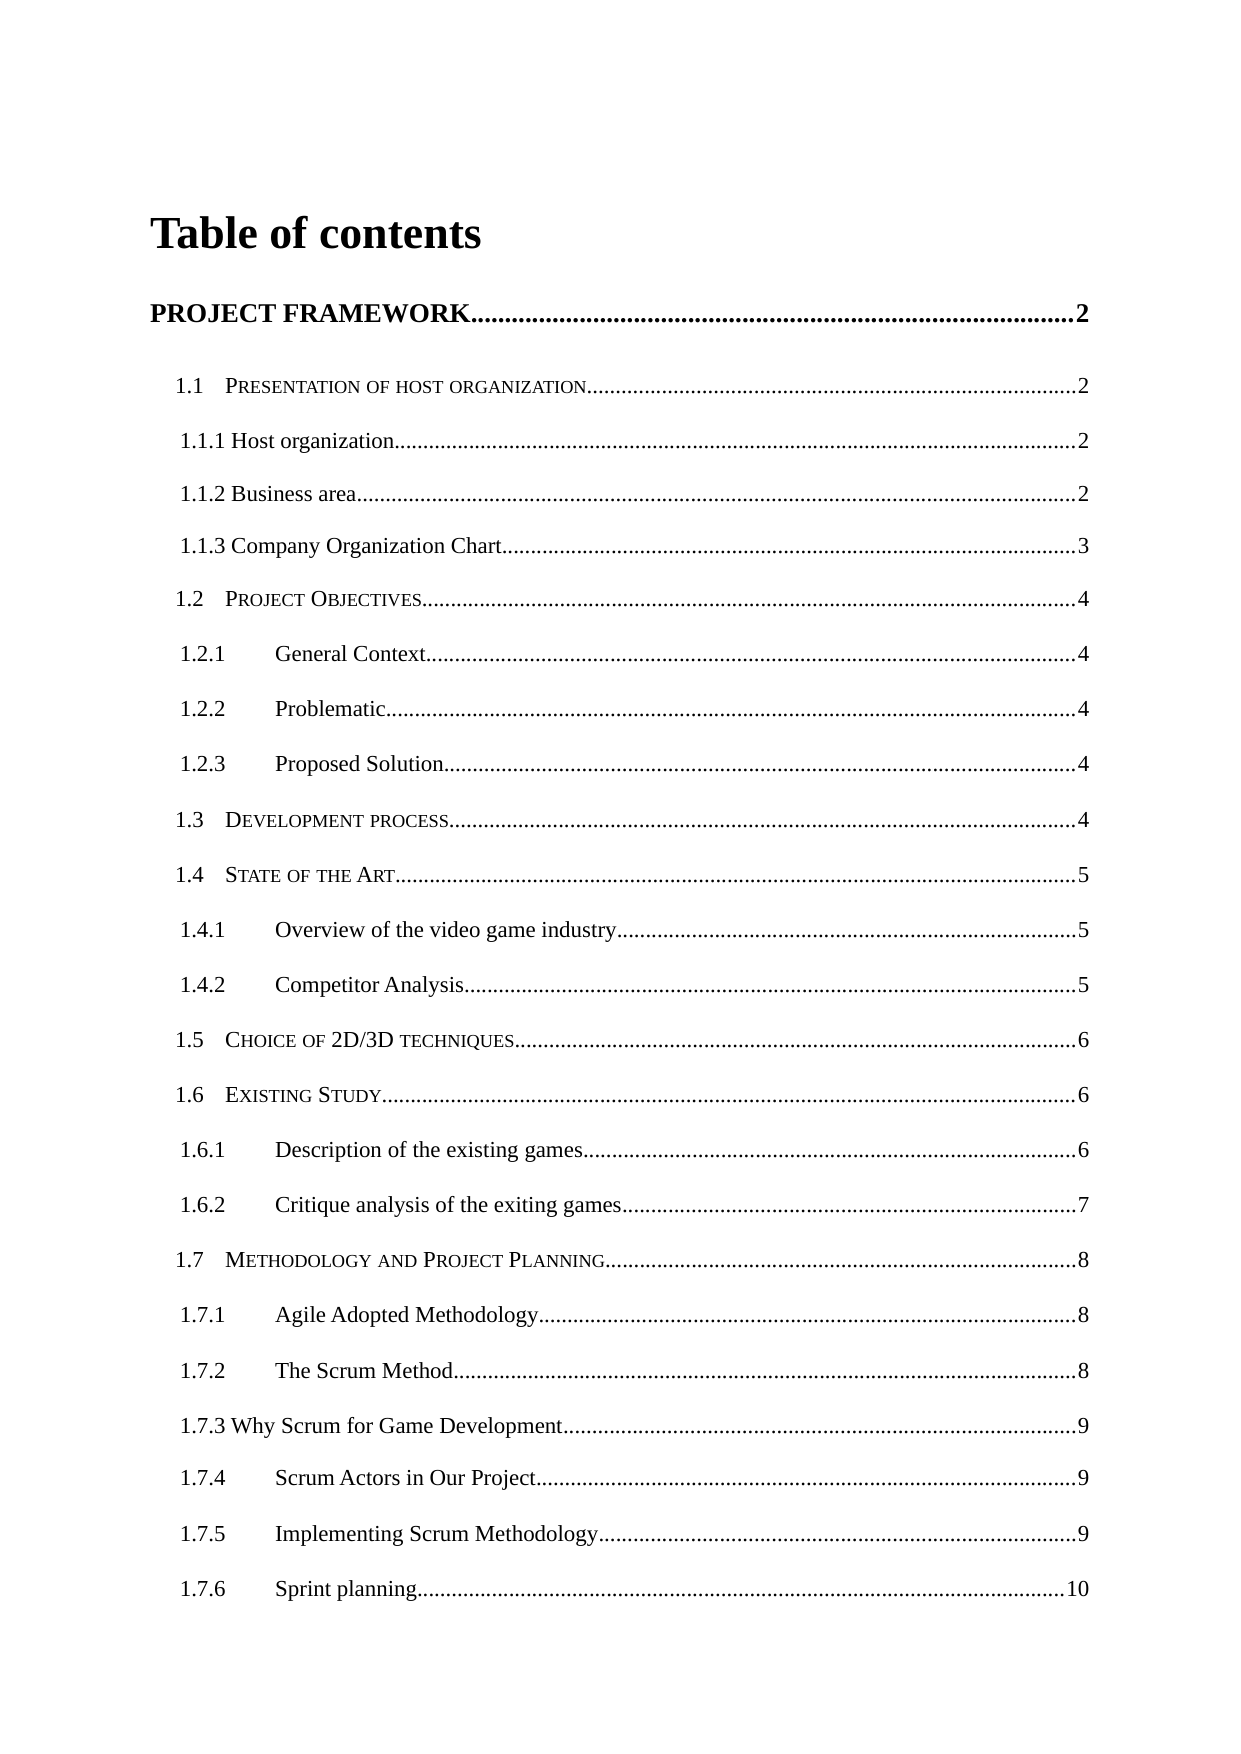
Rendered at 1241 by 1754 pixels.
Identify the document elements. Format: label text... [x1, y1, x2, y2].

text 1.2.2 Problematic 4 [179, 695, 1090, 722]
text 1.7.6 Sprint planning 10 [179, 1575, 1090, 1601]
text 1.1 Presentation of host organization 2 [175, 372, 1090, 398]
text 1.6 Existing Study 6 [175, 1081, 1090, 1107]
text 1.2 Project Objectives 4 [175, 585, 1090, 612]
text 1.6.2 Critique analysis of the exiting games 7 [179, 1191, 1090, 1218]
text 1.2.1 General Context 4 [179, 640, 1090, 667]
text 1.7.3 Why Scrum for Game Development 9 [179, 1412, 1090, 1438]
text 1.6.1 Description of the existing games 6 [179, 1136, 1090, 1163]
text 1.4.2 Competitor Analysis 5 [179, 971, 1090, 997]
text 1.1.1 Host organization 2 [179, 427, 1090, 453]
text 1.1.2 Business area 2 [179, 480, 1090, 506]
text 1.7.5 Implementing Scrum Methodology 9 [179, 1519, 1090, 1546]
text 1.7 Methodology and Project Planning 8 [175, 1246, 1090, 1273]
text 1.4.1 Overview of the video game industry 5 [179, 916, 1090, 942]
text 1.7.4 Scrum Actors in Our Project 9 [179, 1464, 1090, 1491]
text 1.7.1 Agile Adopted Methodology 8 [179, 1302, 1090, 1328]
text 1.7.2 The Scrum Method 8 [179, 1357, 1090, 1383]
text Table of contents [150, 206, 1090, 258]
text Project Framework 2 [150, 297, 1090, 328]
text 1.1.3 Company Organization Chart 3 [179, 532, 1090, 559]
text 1.5 Choice of 2D/3D techniques 6 [175, 1026, 1090, 1052]
text 1.4 State of the Art 5 [175, 861, 1090, 887]
text 1.3 Development process 4 [175, 806, 1090, 832]
text 1.2.3 Proposed Solution 4 [179, 751, 1090, 777]
